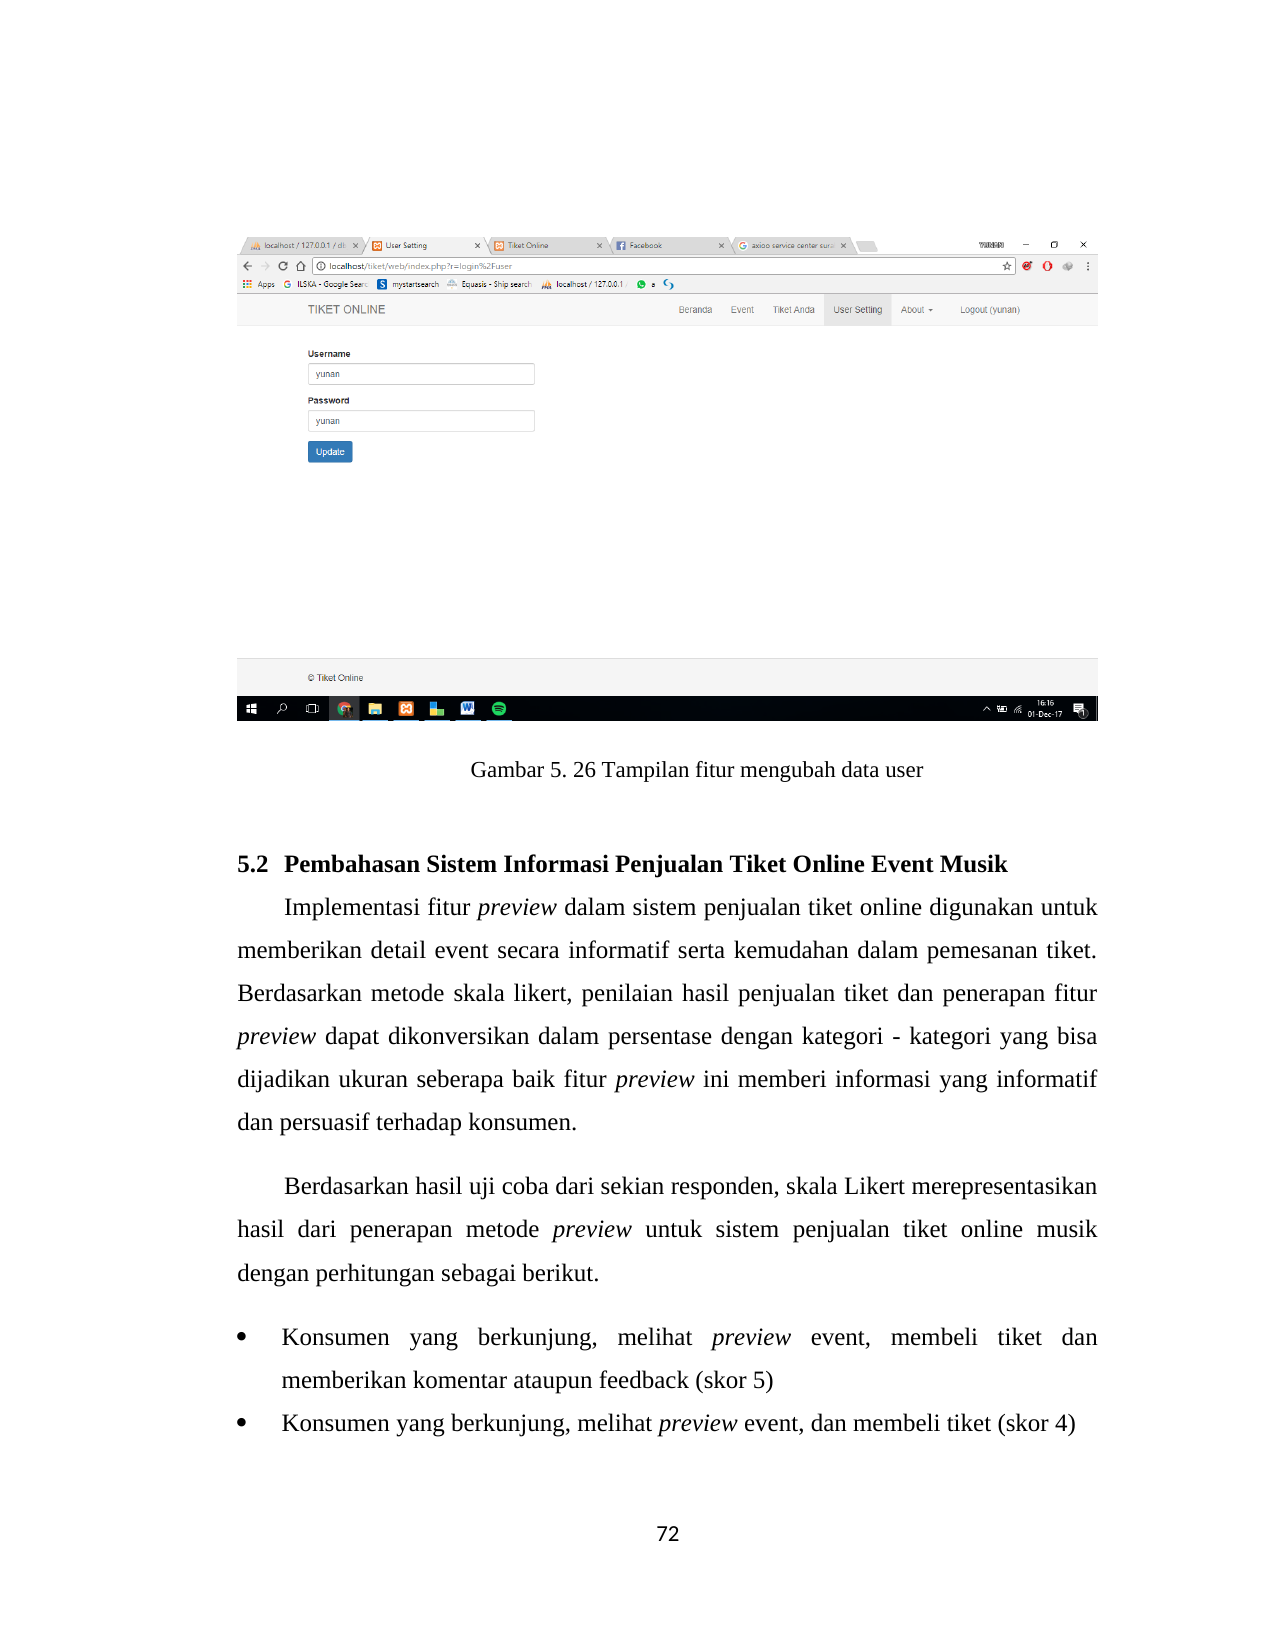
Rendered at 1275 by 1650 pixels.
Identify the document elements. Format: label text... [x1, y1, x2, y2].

picture [237, 237, 1098, 721]
list Konsumen yang berkunjung, melihat preview event, membeli tiket dan memberikan komentar ataupun feedback (skor 5) [237, 1322, 1098, 1393]
subtitle Pembahasan Sistem Informasi Penjualan Tiket Online Event Musik [237, 849, 1098, 877]
text Berdasarkan hasil uji coba dari sekian responden, skala Likert merepresentasikan hasil dari penerapan metode preview untuk sistem penjualan tiket online musik dengan perhitungan sebagai berikut. [237, 1171, 1098, 1286]
text Implementasi fitur preview dalam sistem penjualan tiket online digunakan untuk memberikan detail event secara informatif serta kemudahan dalam pemesanan tiket. Berdasarkan metode skala likert, penilaian hasil penjualan tiket dan penerapan fitur preview dapat dikonversikan dalam persentase dengan kategori - kategori yang bisa dijadikan ukuran seberapa baik fitur preview ini memberi informasi yang informatif dan persuasif terhadap konsumen. [237, 892, 1098, 1136]
list Konsumen yang berkunjung, melihat preview event, dan membeli tiket (skor 4) [237, 1408, 1098, 1437]
